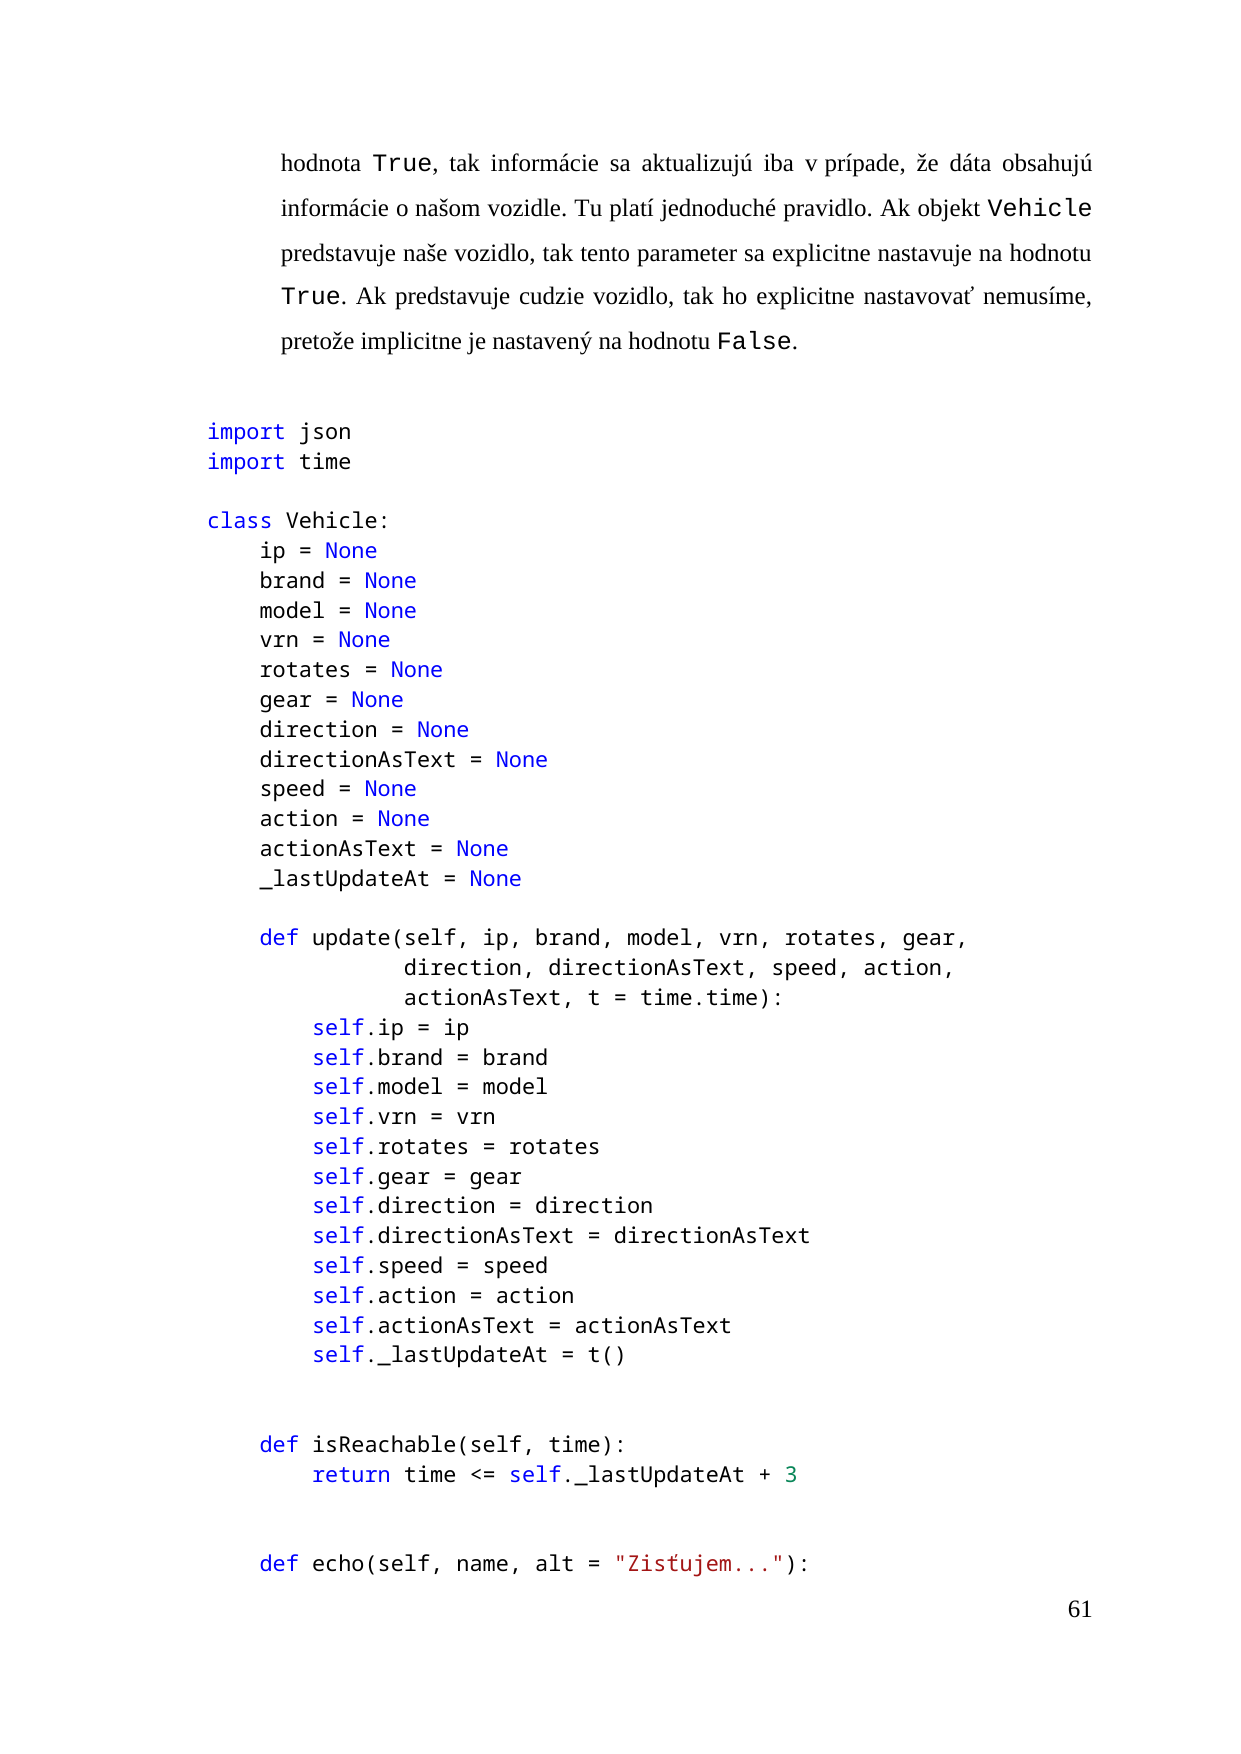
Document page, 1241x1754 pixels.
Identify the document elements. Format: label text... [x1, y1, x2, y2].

text import time [207, 446, 1092, 475]
text direction = None [207, 714, 1092, 743]
text self.direction = direction [207, 1190, 1092, 1220]
text self.action = action [207, 1280, 1092, 1309]
text brand = None [207, 565, 1092, 594]
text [281, 148, 1092, 357]
text speed = None [207, 773, 1092, 803]
text self.gear = gear [207, 1161, 1092, 1190]
text def echo(self, name, alt = "Zisťujem..."): [207, 1548, 1092, 1578]
text def update(self, ip, brand, model, vrn, rotates, gear, [207, 922, 1092, 952]
text actionAsText = None [207, 833, 1092, 863]
text self.ip = ip [207, 1012, 1092, 1041]
text self.speed = speed [207, 1250, 1092, 1280]
text _lastUpdateAt = None [207, 863, 1092, 892]
text def isReachable(self, time): [207, 1429, 1092, 1458]
text vrn = None [207, 624, 1092, 654]
text return time <= self._lastUpdateAt + 3 [207, 1458, 1092, 1488]
text self.directionAsText = directionAsText [207, 1220, 1092, 1250]
text import json [207, 416, 1092, 446]
text directionAsText = None [207, 743, 1092, 773]
text self.actionAsText = actionAsText [207, 1309, 1092, 1339]
text self.brand = brand [207, 1041, 1092, 1071]
text action = None [207, 803, 1092, 833]
text self.rotates = rotates [207, 1131, 1092, 1161]
text self.model = model [207, 1071, 1092, 1101]
text self._lastUpdateAt = t() [207, 1339, 1092, 1369]
text self.vrn = vrn [207, 1101, 1092, 1131]
text direction, directionAsText, speed, action, [207, 952, 1092, 982]
text class Vehicle: [207, 505, 1092, 535]
text ip = None [207, 535, 1092, 565]
text actionAsText, t = time.time): [207, 982, 1092, 1012]
text gear = None [207, 684, 1092, 714]
text rotates = None [207, 654, 1092, 684]
text model = None [207, 594, 1092, 624]
